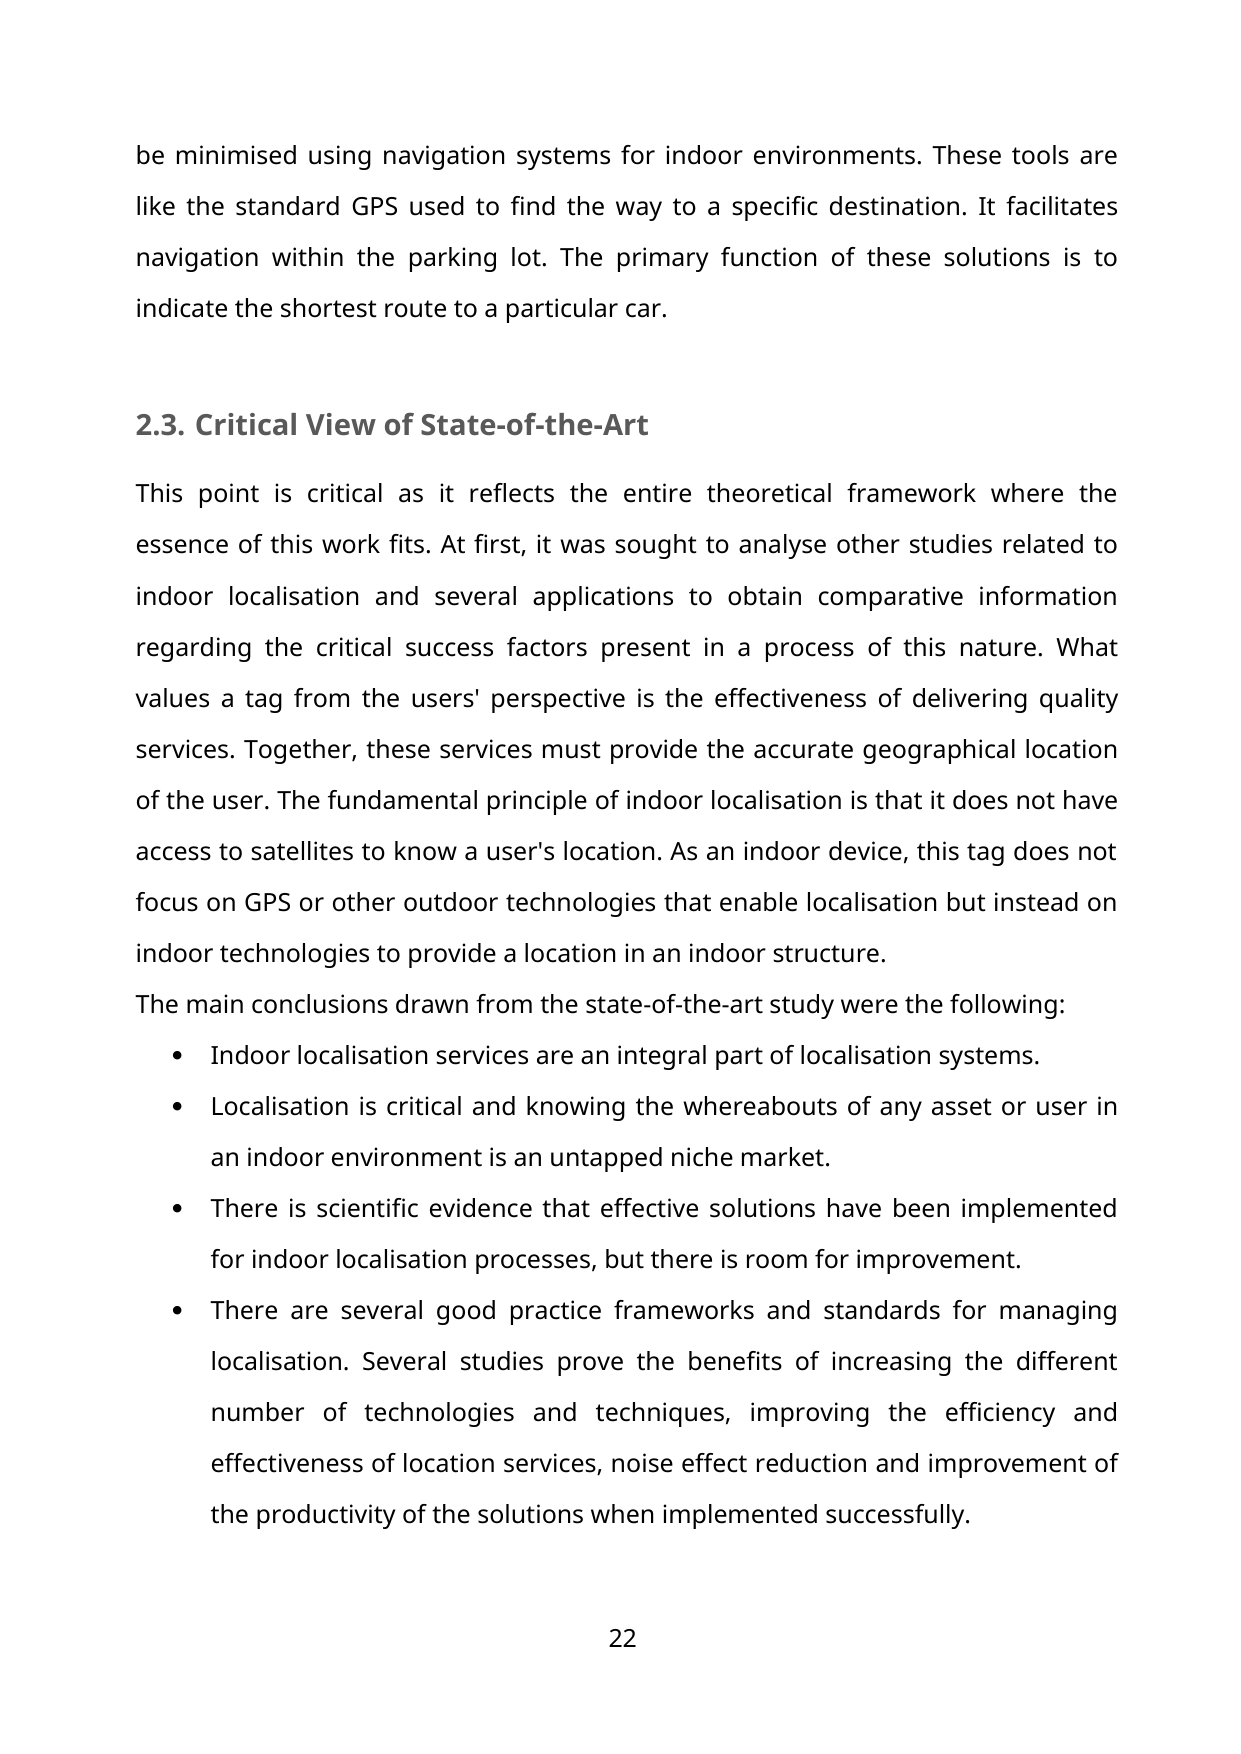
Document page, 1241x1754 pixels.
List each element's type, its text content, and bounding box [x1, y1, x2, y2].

list Localisation is critical and knowing the whereabouts of any asset or user in an indoor environment is an untapped niche market. [173, 1089, 1119, 1174]
list There is scientific evidence that effective solutions have been implemented for indoor localisation processes, but there is room for improvement. [173, 1191, 1119, 1276]
list There are several good practice frameworks and standards for managing localisation. Several studies prove the benefits of increasing the different number of technologies and techniques, improving the efficiency and effectiveness of location services, noise effect reduction and improvement of the productivity of the solutions when implemented successfully. [173, 1293, 1119, 1531]
text This point is critical as it reflects the entire theoretical framework where the essence of this work fits. At first, it was sought to analyse other studies related to indoor localisation and several applications to obtain comparative information regarding the critical success factors present in a process of this nature. What values a tag from the users' perspective is the effectiveness of delivering quality services. Together, these services must provide the accurate geographical location of the user. The fundamental principle of indoor localisation is that it does not have access to satellites to know a user's location. As an indoor device, this tag does not focus on GPS or other outdoor technologies that enable localisation but instead on indoor technologies to provide a location in an indoor structure. [135, 476, 1119, 969]
subtitle Critical View of State-of-the-Art [135, 404, 1119, 444]
list Indoor localisation services are an integral part of localisation systems. [173, 1038, 1119, 1072]
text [135, 137, 1119, 325]
text The main conclusions drawn from the state-of-the-art study were the following: [135, 987, 1119, 1021]
